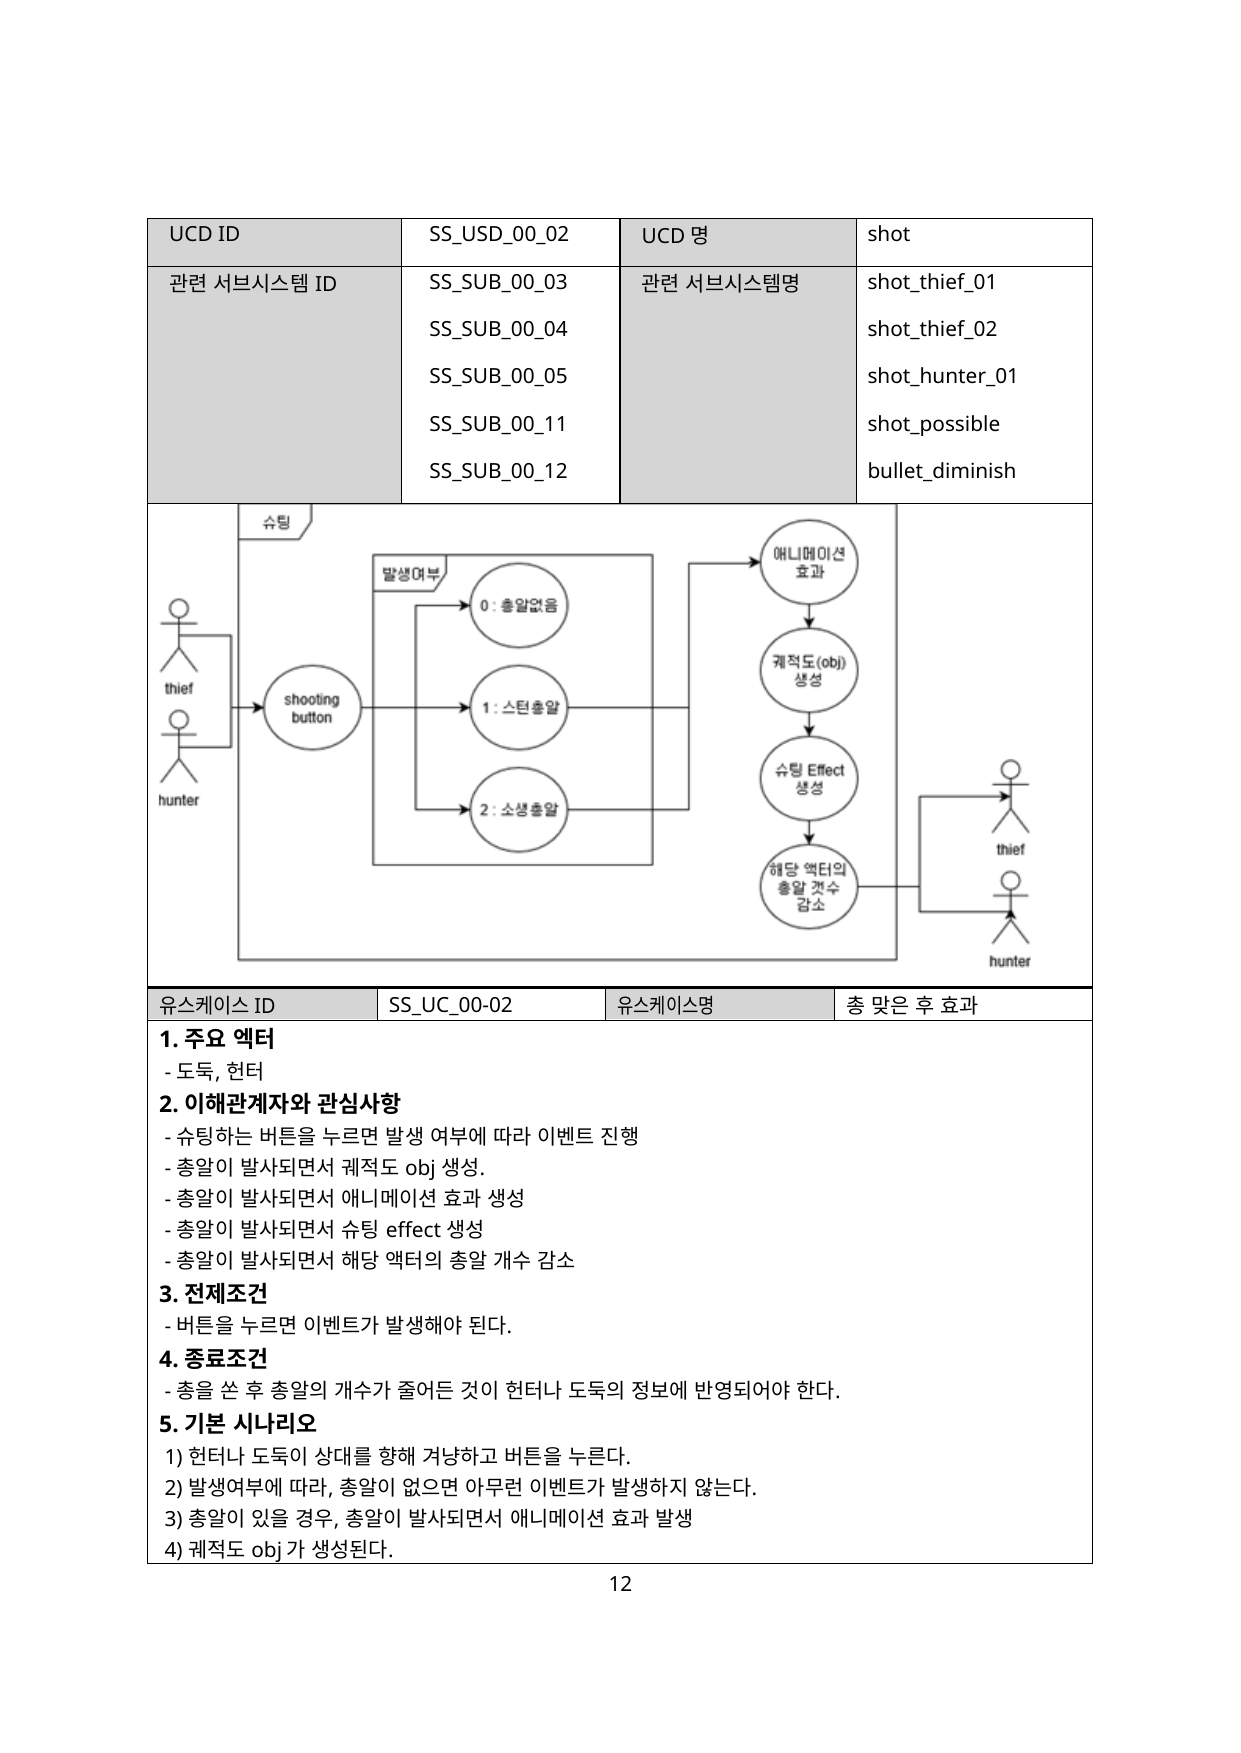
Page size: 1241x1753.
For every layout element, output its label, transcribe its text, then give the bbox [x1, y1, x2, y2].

table_cell 관련 서브시스템 ID [148, 267, 401, 503]
table_header 유스케이스명 [606, 989, 834, 1019]
table_header UCD ID [148, 219, 401, 266]
table_header UCD 명 [621, 219, 856, 266]
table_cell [148, 1021, 1092, 1563]
table_header SS_UC_00-02 [378, 989, 605, 1019]
table_header 총 맞은 후 효과 [835, 989, 1092, 1019]
table_cell 관련 서브시스템명 [621, 267, 856, 503]
picture [158, 504, 1031, 968]
table_header 유스케이스ID [148, 989, 377, 1019]
table_cell shot_thief_01 shot_thief_02 shot_hunter_01 shot_possible bullet_diminish [857, 267, 1092, 503]
table_cell SS_SUB_00_03 SS_SUB_00_04 SS_SUB_00_05 SS_SUB_00_11 SS_SUB_00_12 [402, 267, 619, 503]
table_header shot [857, 219, 1092, 266]
table_header SS_USD_00_02 [402, 219, 619, 266]
table_cell [148, 504, 1092, 986]
